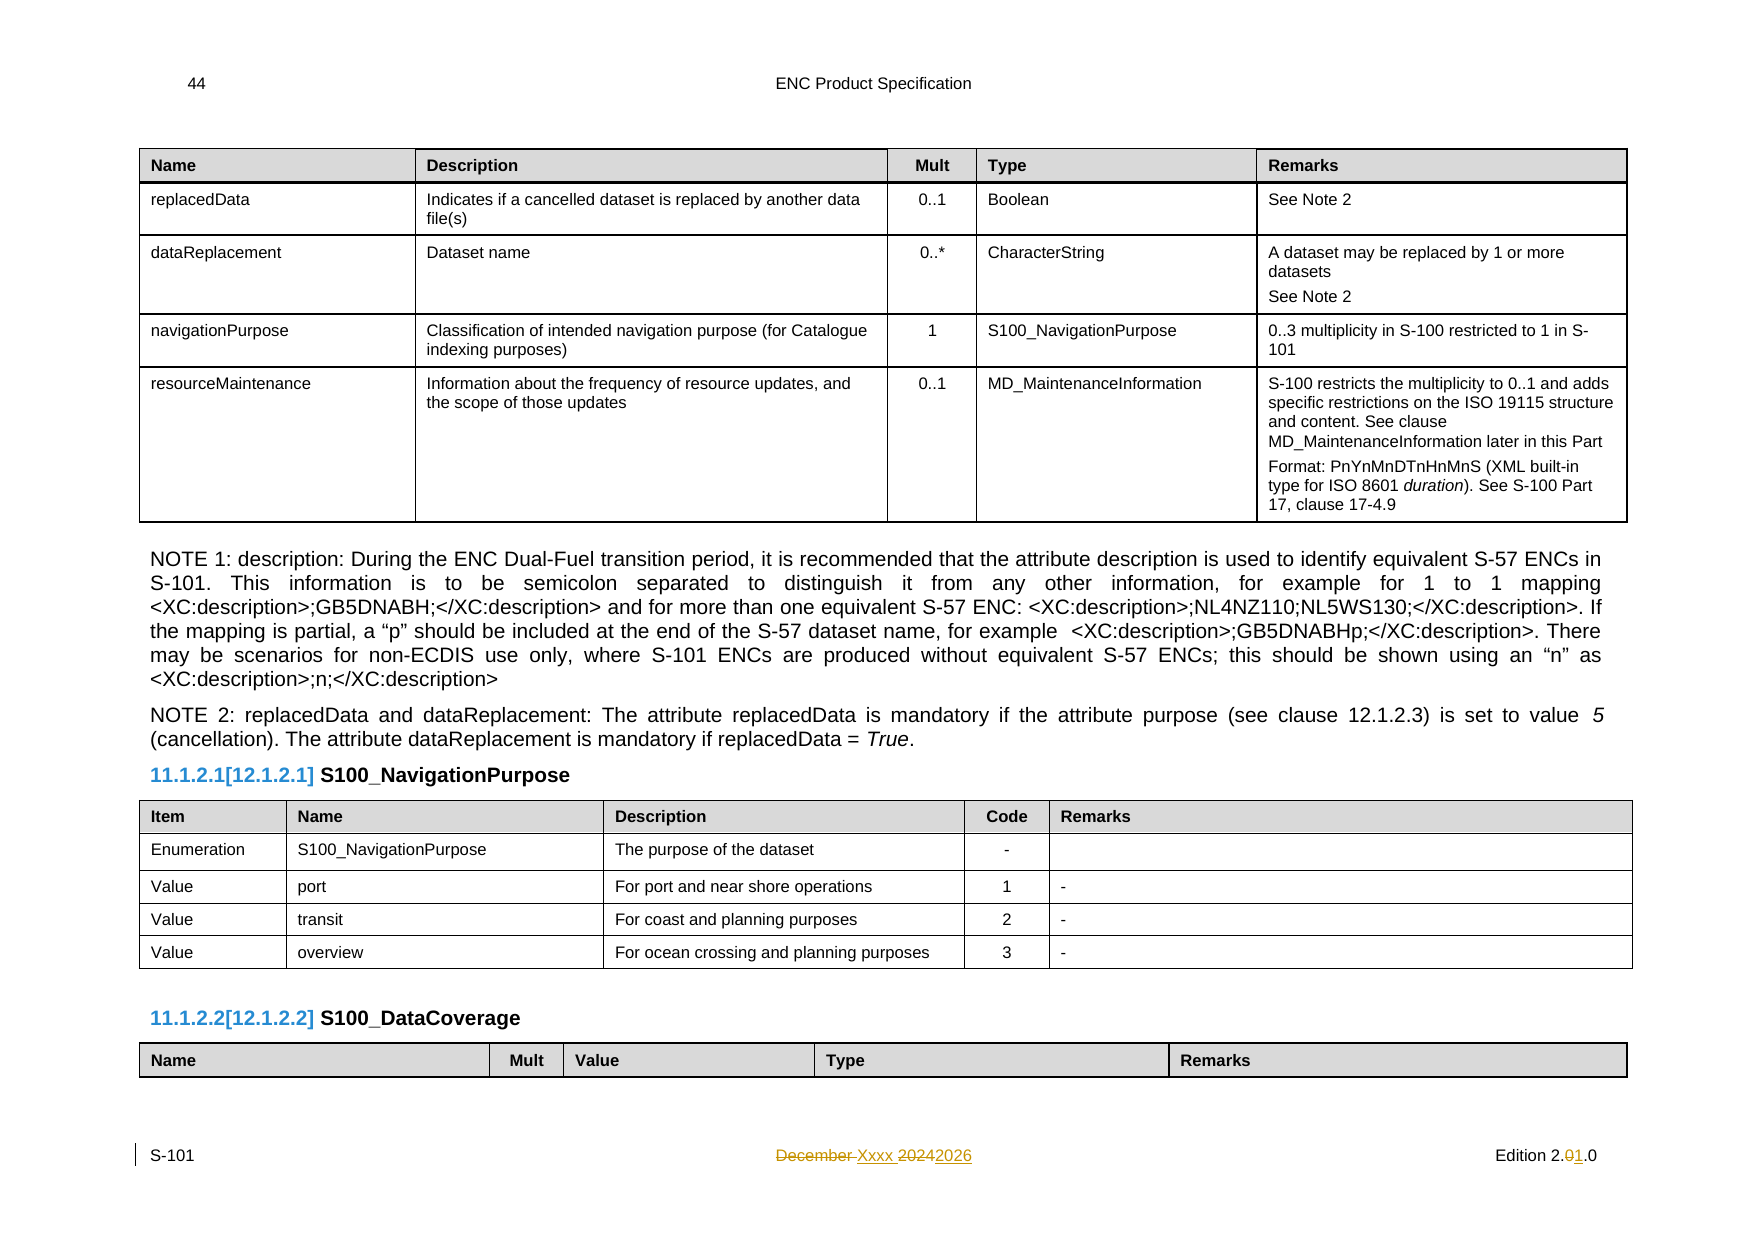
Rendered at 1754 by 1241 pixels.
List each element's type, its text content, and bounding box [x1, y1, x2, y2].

table_cell Boolean [977, 184, 1256, 234]
table_cell The purpose of the dataset [604, 834, 964, 870]
table_header Name [140, 149, 415, 181]
table_cell Value [140, 936, 286, 968]
table_cell resourceMaintenance [140, 368, 415, 521]
table_cell MD_MaintenanceInformation [977, 368, 1256, 521]
table_cell Value [140, 904, 286, 935]
table_cell Value [140, 871, 286, 903]
table_cell 1 [965, 871, 1049, 903]
table_cell 0..1 [888, 368, 976, 521]
table_header Name [287, 801, 603, 832]
table_cell 0..3 multiplicity in S-100 restricted to 1 in S-101 [1258, 315, 1626, 366]
table_cell - [1050, 936, 1632, 968]
table_cell For ocean crossing and planning purposes [604, 936, 964, 968]
table_cell CharacterString [977, 236, 1256, 313]
table_header Name [140, 1044, 489, 1076]
table_cell A dataset may be replaced by 1 or more datasets See Note 2 [1258, 236, 1626, 313]
table_cell For port and near shore operations [604, 871, 964, 903]
table_cell navigationPurpose [140, 315, 415, 366]
subtitle S100_DataCoverage [150, 1006, 1604, 1029]
table_cell 0..* [888, 236, 976, 313]
table_cell - [1050, 904, 1632, 935]
table_cell S100_NavigationPurpose [287, 834, 603, 870]
table_header Remarks [1170, 1044, 1626, 1076]
table_cell 1 [888, 315, 976, 366]
table_cell - [1050, 871, 1632, 903]
table_header Type [815, 1044, 1168, 1076]
table_cell replacedData [140, 184, 415, 234]
table_header Type [977, 149, 1256, 181]
table_cell S100_NavigationPurpose [977, 315, 1256, 366]
table_cell Indicates if a cancelled dataset is replaced by another data file(s) [416, 184, 887, 234]
table_header Remarks [1050, 801, 1632, 832]
table_cell transit [287, 904, 603, 935]
table_header Mult [490, 1044, 563, 1076]
table_header Code [965, 801, 1049, 832]
table_cell - [965, 834, 1049, 870]
table_cell S-100 restricts the multiplicity to 0..1 and adds specific restrictions on the ISO 19115 structure and content. See clause MD_MaintenanceInformation later in this Part Format: PnYnMnDTnHnMnS (XML built-in type for ISO 8601 duration). See S-100 Part 17, clause 17-4.9 [1258, 368, 1626, 521]
table_header Item [140, 801, 286, 832]
table_cell [1050, 834, 1632, 870]
table_header Value [564, 1044, 814, 1076]
text NOTE 2: replacedData and dataReplacement: The attribute replacedData is mandatory if the attribute purpose (see clause 12.1.2.3) is set to value 5 (cancellation). The attribute dataReplacement is mandatory if replacedData = True. [150, 703, 1604, 751]
table_cell 2 [965, 904, 1049, 935]
table_cell 0..1 [888, 184, 976, 234]
table_cell Enumeration [140, 834, 286, 870]
table_cell For coast and planning purposes [604, 904, 964, 935]
table_cell See Note 2 [1258, 184, 1626, 234]
table_header Description [416, 150, 887, 181]
table_header Remarks [1257, 150, 1626, 181]
text NOTE 1: description: During the ENC Dual-Fuel transition period, it is recommended that the attribute description is used to identify equivalent S-57 ENCs in S-101. This information is to be semicolon separated to distinguish it from any other information, for example for 1 to 1 mapping <XC:description>;GB5DNABH;</XC:description> and for more than one equivalent S-57 ENC: <XC:description>;NL4NZ110;NL5WS130;</XC:description>. If the mapping is partial, a “p” should be included at the end of the S-57 dataset name, for example <XC:description>;GB5DNABHp;</XC:description>. There may be scenarios for non-ECDIS use only, where S-101 ENCs are produced without equivalent S-57 ENCs; this should be shown using an “n” as <XC:description>;n;</XC:description> [150, 547, 1604, 690]
table_header Mult [888, 149, 976, 181]
table_cell overview [287, 936, 603, 968]
table_cell Dataset name [416, 236, 887, 313]
table_header Description [604, 801, 964, 832]
table_cell 3 [965, 936, 1049, 968]
table_cell Classification of intended navigation purpose (for Catalogue indexing purposes) [416, 315, 887, 366]
table_cell port [287, 871, 603, 903]
subtitle S100_NavigationPurpose [150, 763, 1604, 787]
table_cell dataReplacement [140, 236, 415, 313]
table_cell Information about the frequency of resource updates, and the scope of those updates [416, 368, 887, 521]
